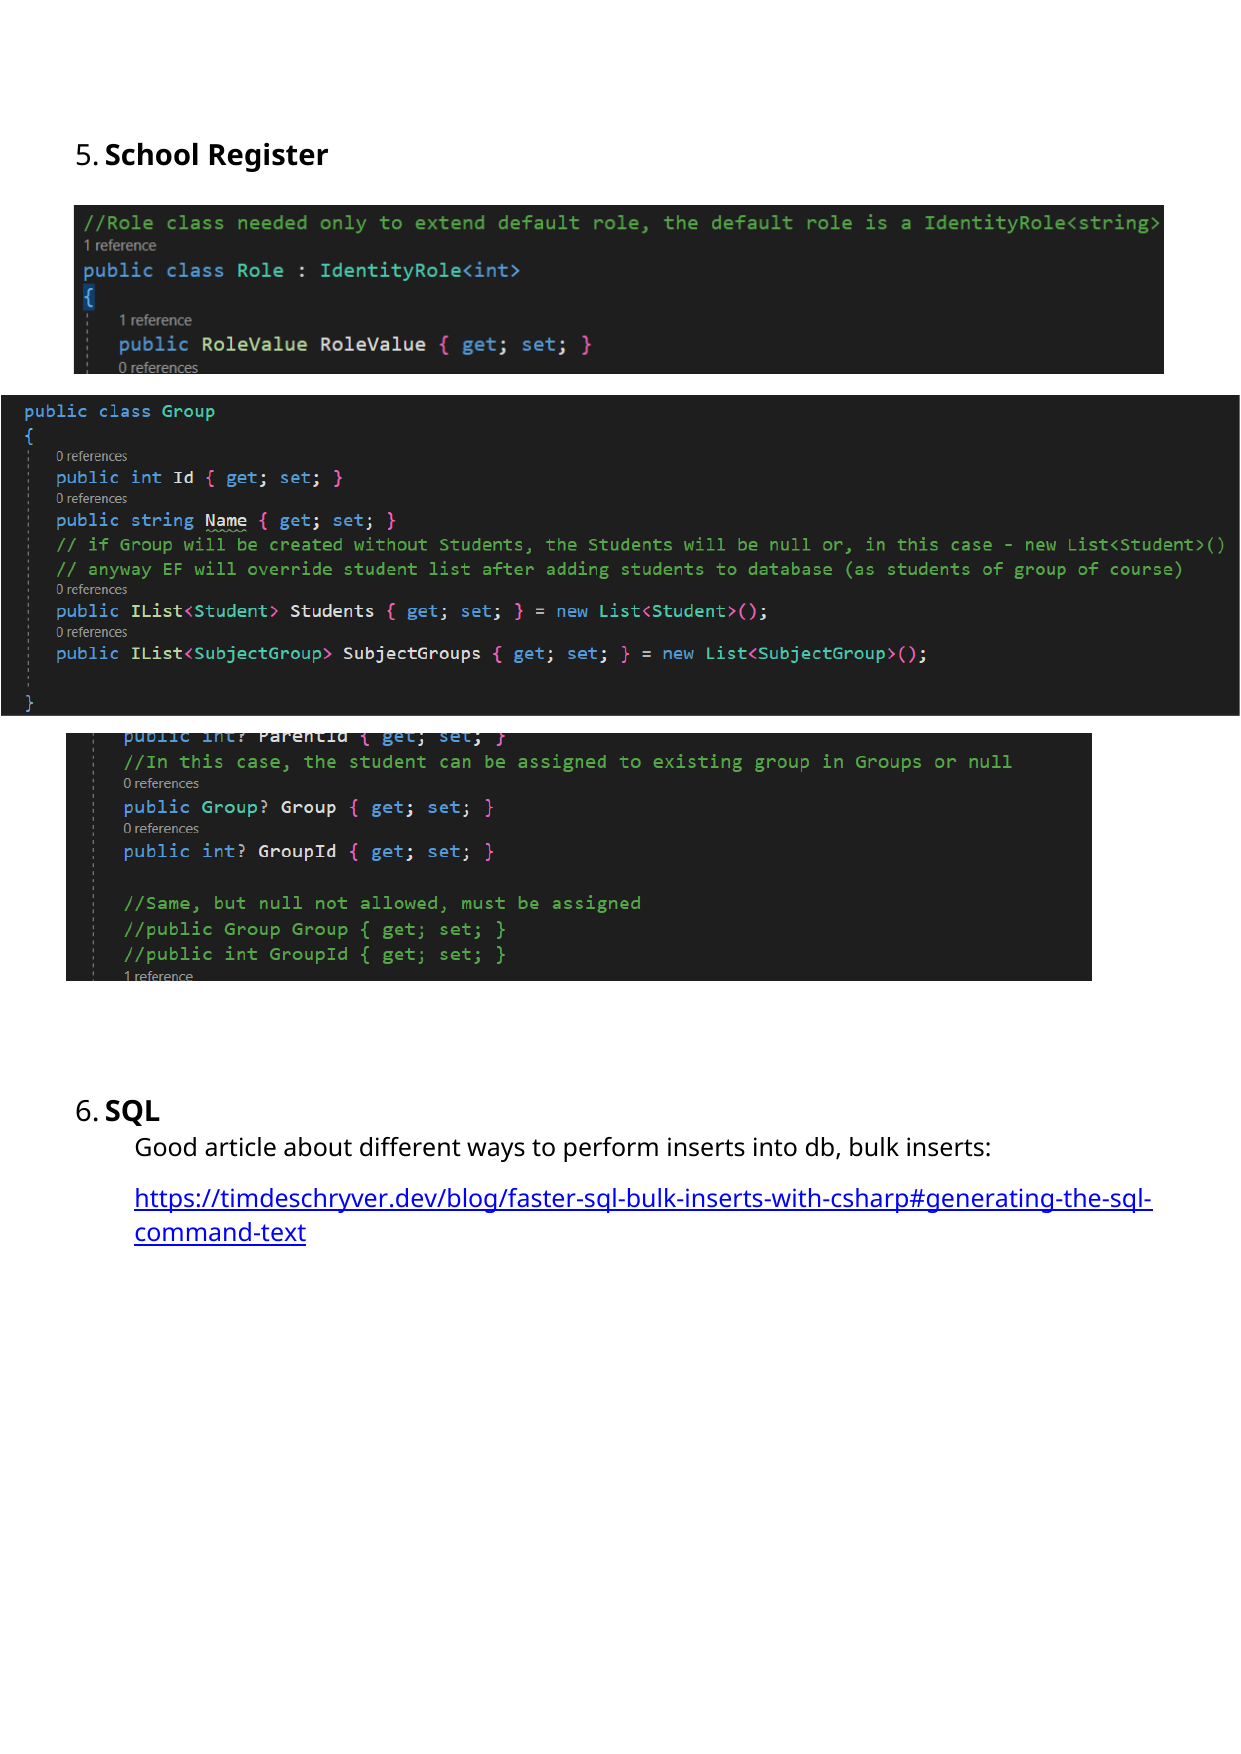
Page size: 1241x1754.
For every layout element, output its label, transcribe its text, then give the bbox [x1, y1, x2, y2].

text https://timdeschryver.dev/blog/faster-sql-bulk-inserts-with-csharp#generating-the-sql-command-text [134, 1181, 1165, 1249]
picture [73, 205, 1164, 374]
subtitle SQL [75, 1090, 1165, 1130]
picture [66, 733, 1092, 981]
subtitle School Register [75, 134, 1165, 174]
text Good article about different ways to perform inserts into db, bulk inserts: [134, 1130, 1165, 1164]
picture [1, 395, 1240, 716]
